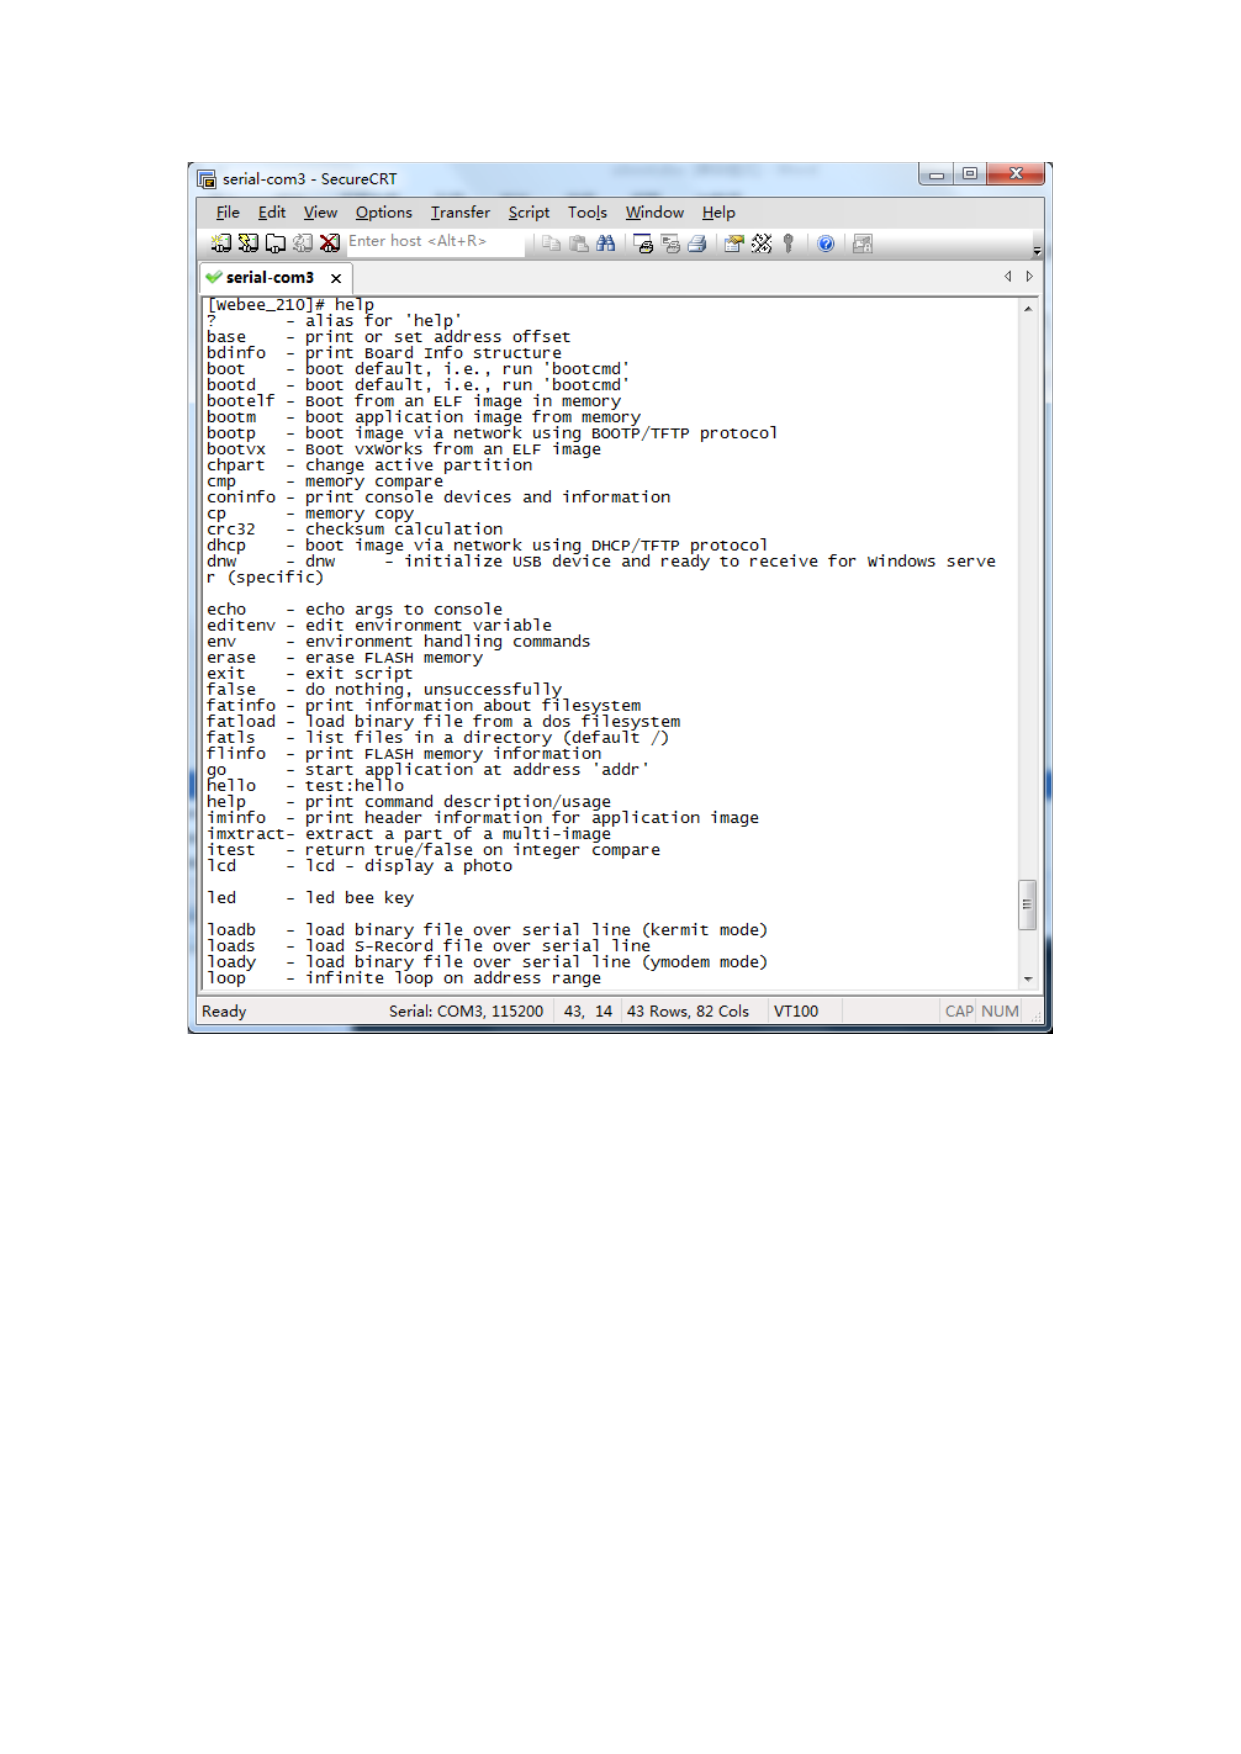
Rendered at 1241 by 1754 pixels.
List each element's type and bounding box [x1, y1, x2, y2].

picture [187, 162, 1053, 1034]
